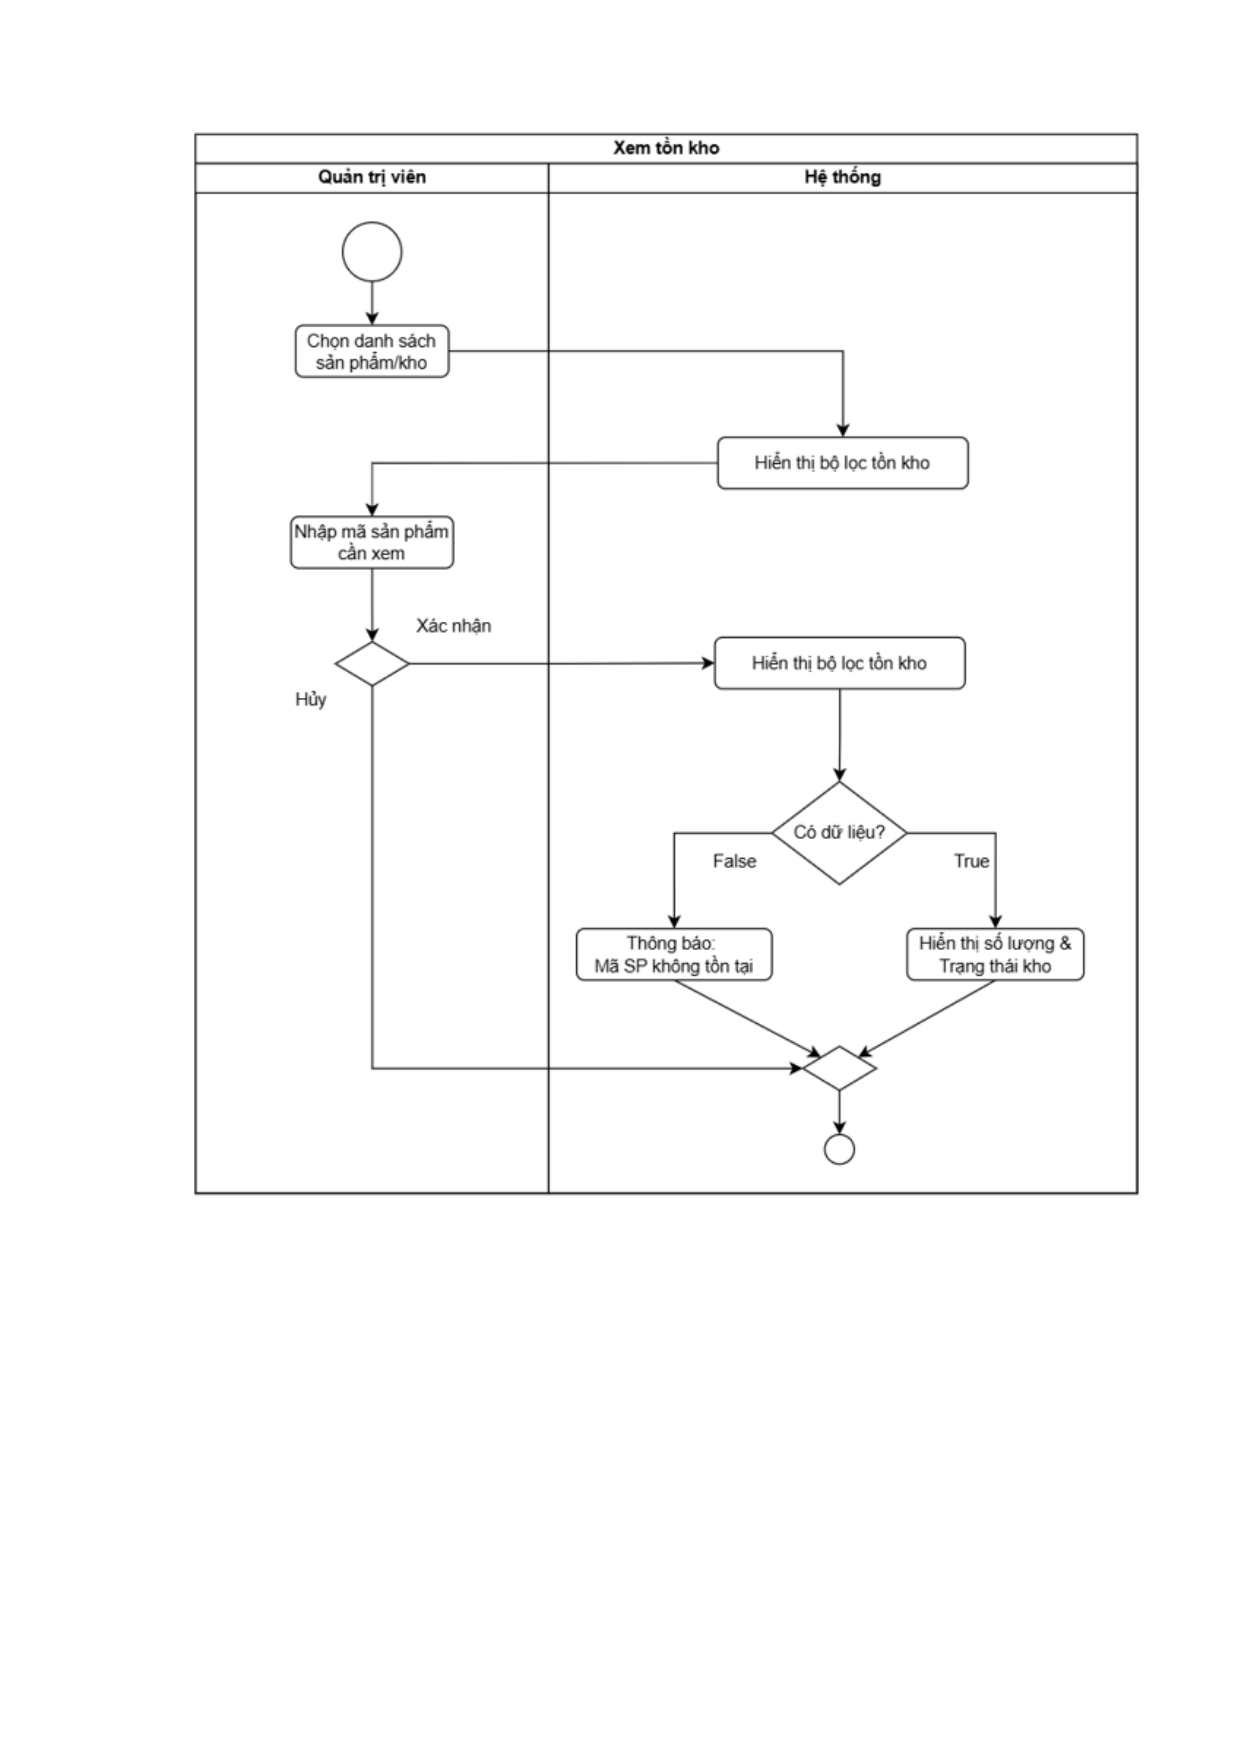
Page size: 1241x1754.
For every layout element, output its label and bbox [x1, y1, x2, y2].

picture [177, 118, 1152, 1216]
